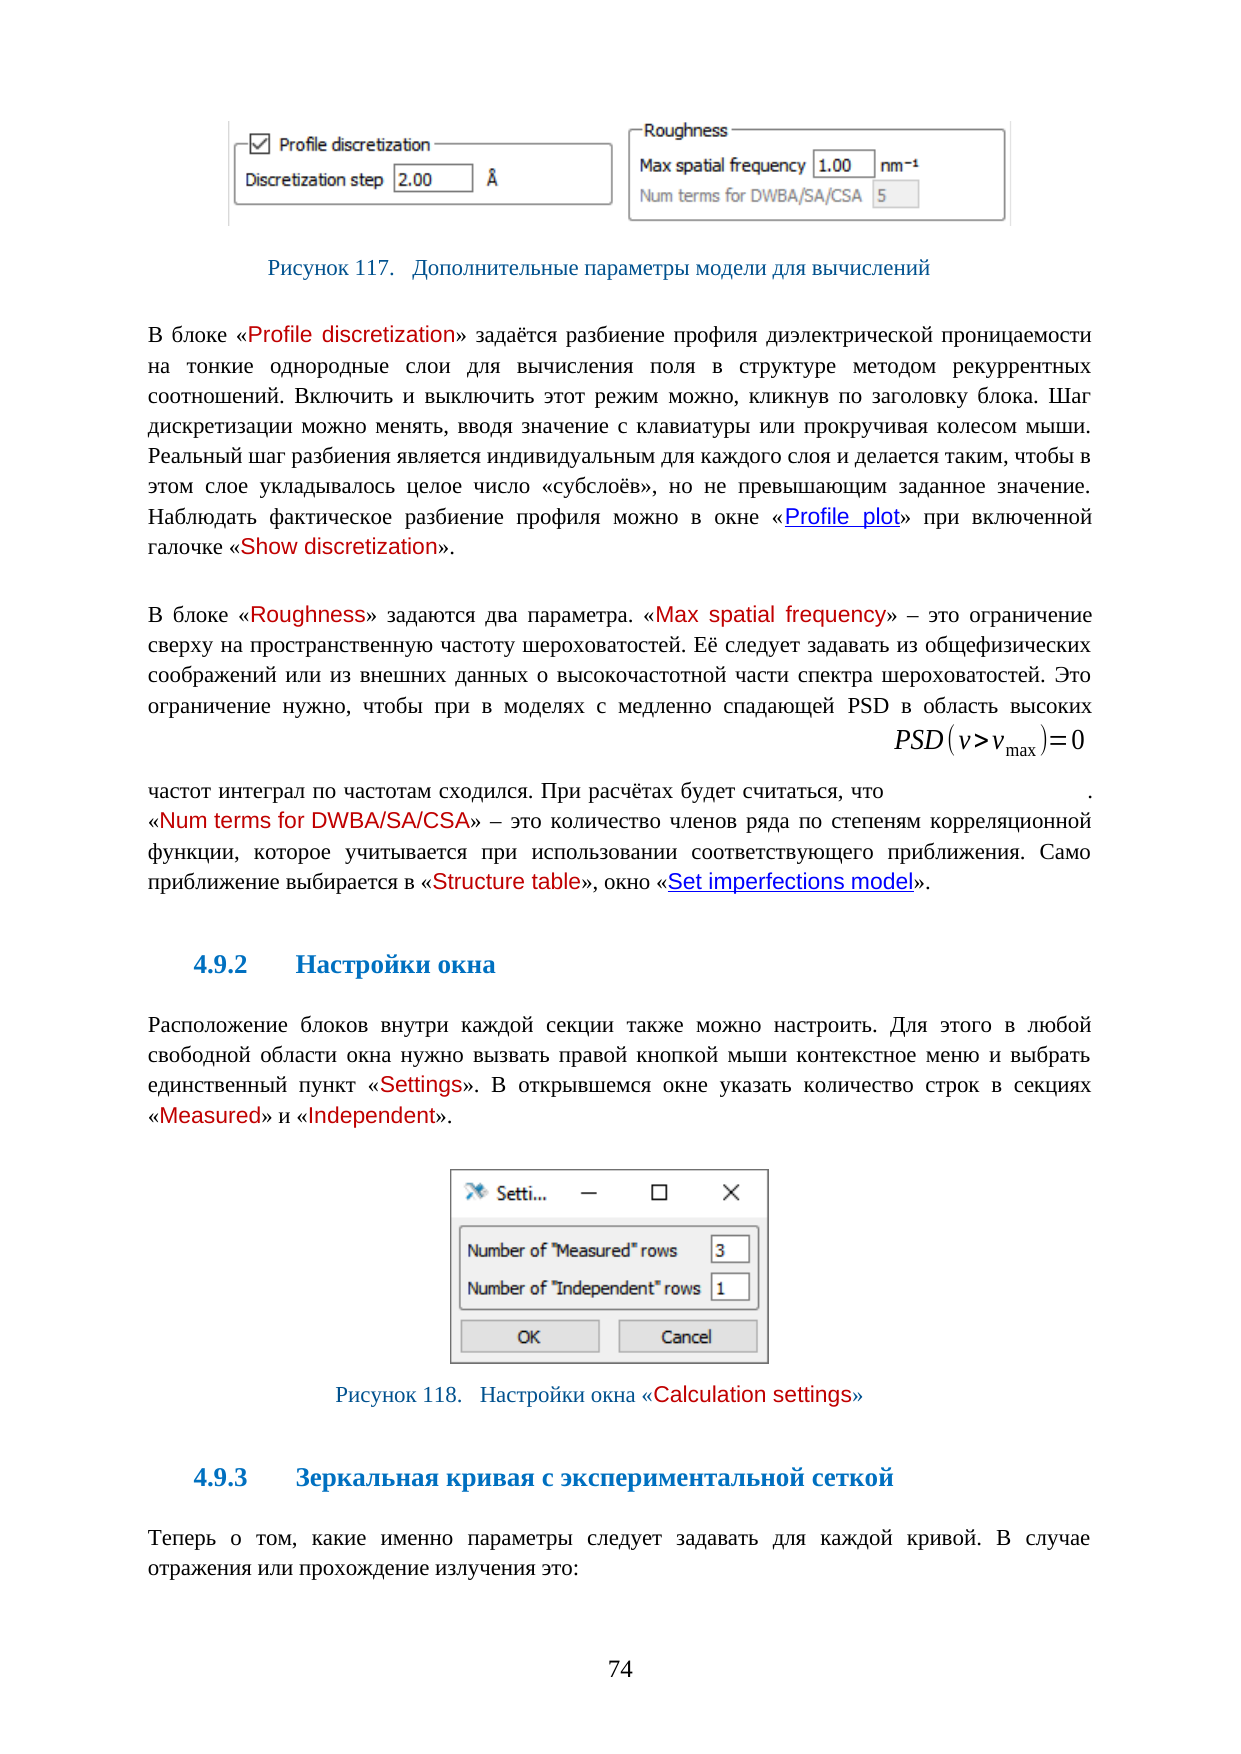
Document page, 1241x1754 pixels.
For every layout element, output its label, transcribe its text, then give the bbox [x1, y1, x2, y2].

text В блоке «Profile discretization» задаётся разбиение профиля диэлектрической проницаемости на тонкие однородные слои для вычисления поля в структуре методом рекуррентных соотношений. Включить и выключить этот режим можно, кликнув по заголовку блока. Шаг дискретизации можно менять, вводя значение с клавиатуры или прокручивая колесом мыши. Реальный шаг разбиения является индивидуальным для каждого слоя и делается таким, чтобы в этом слое укладывалось целое число «субслоёв», но не превышающим заданное значение. Наблюдать фактическое разбиение профиля можно в окне «Profile plot» при включенной галочке «Show discretization». [148, 321, 1093, 559]
picture [450, 1169, 769, 1364]
text Теперь о том, какие именно параметры следует задавать для каждой кривой. В случае отражения или прохождение излучения это: [148, 1524, 1093, 1580]
subtitle Зеркальная кривая с экспериментальной сеткой [193, 1461, 1093, 1492]
subtitle Настройки окна [193, 948, 1093, 979]
text В блоке «Roughness» задаются два параметра. «Max spatial frequency» – это ограничение сверху на пространственную частоту шероховатостей. Её следует задавать из общефизических соображений или из внешних данных о высокочастотной части спектра шероховатостей. Это ограничение нужно, чтобы при в моделях с медленно спадающей PSD в область высоких частот интеграл по частотам сходился. При расчётах будет считаться, что . «Num terms for DWBA/SA/CSA» – это количество членов ряда по степеням корреляционной функции, которое учитывается при использовании соответствующего приближения. Само приближение выбирается в «Structure table», окно «Set imperfections model». [148, 601, 1093, 894]
text Расположение блоков внутри каждой секции также можно настроить. Для этого в любой свободной области окна нужно вызвать правой кнопкой мыши контекстное меню и выбрать единственный пункт «Settings». В открывшемся окне указать количество строк в секциях «Measured» и «Independent». [148, 1011, 1093, 1128]
picture [228, 121, 1012, 226]
